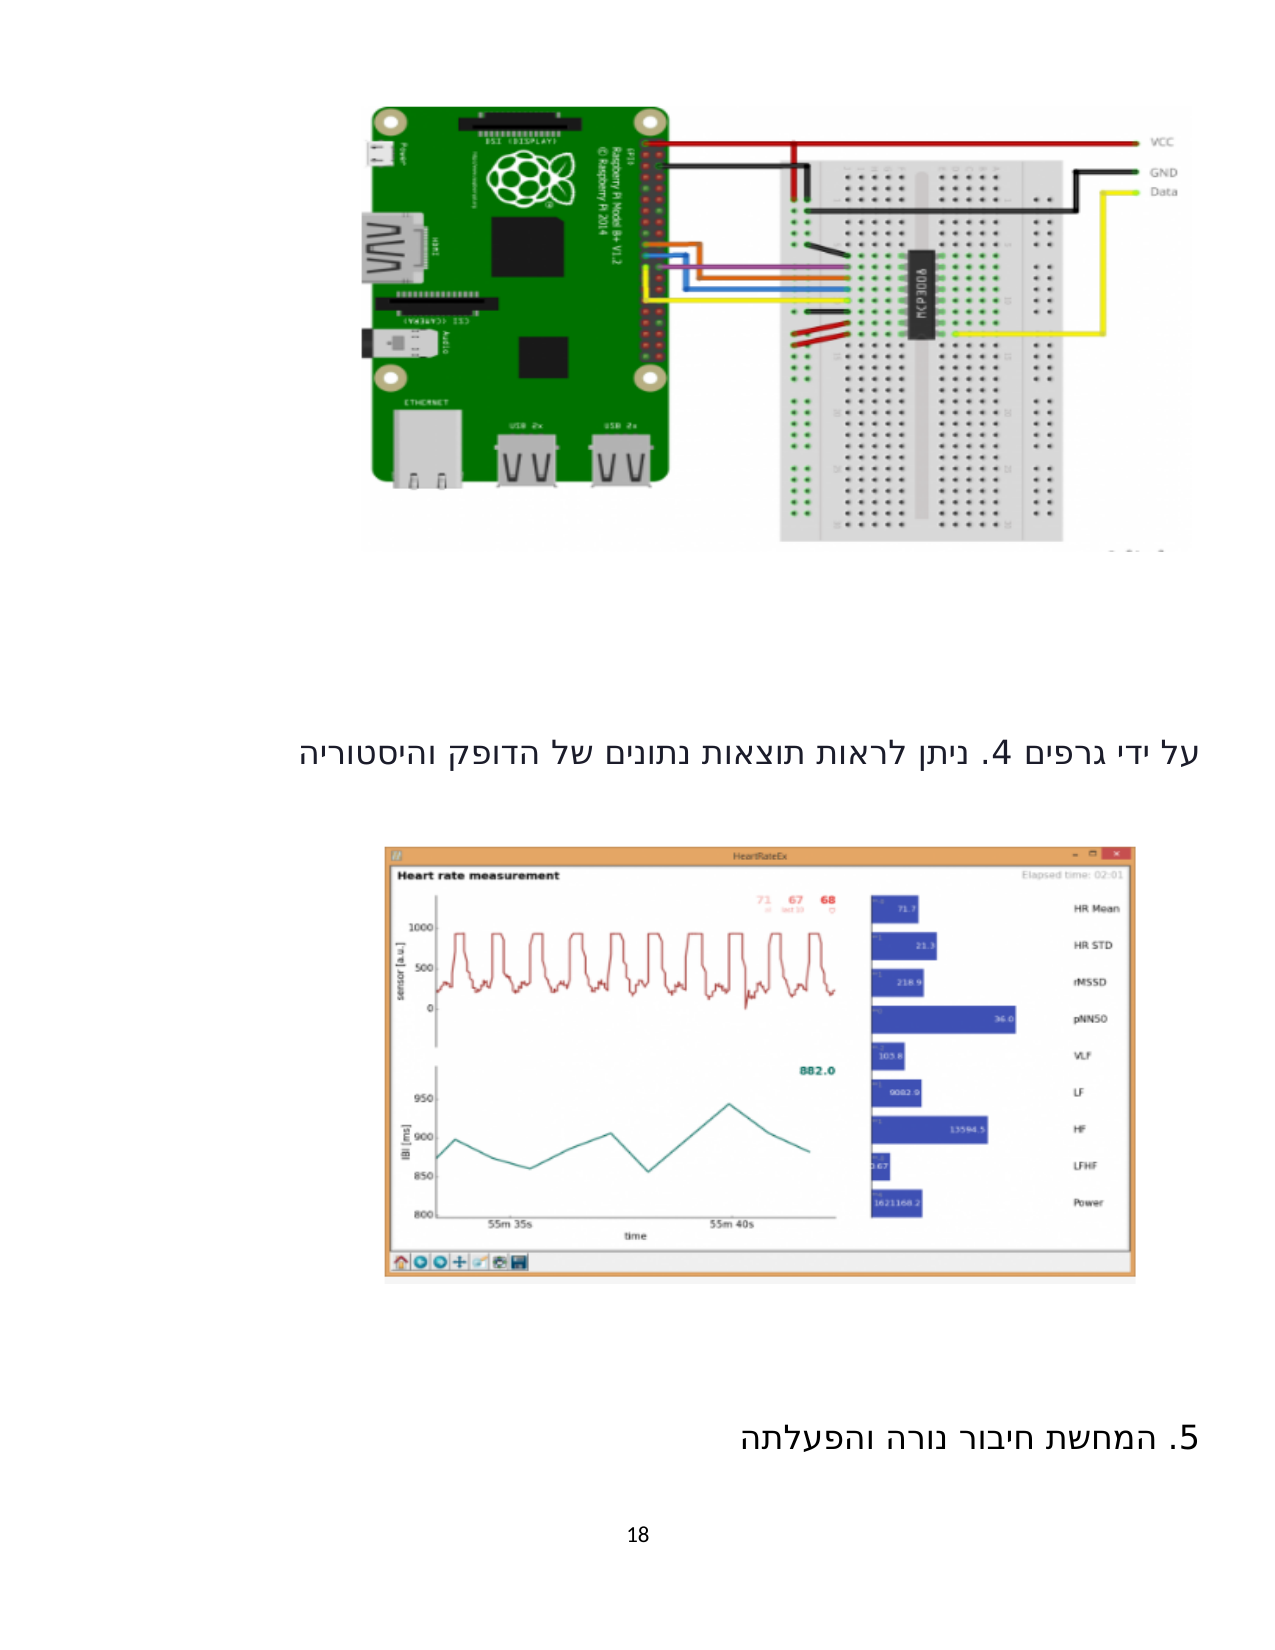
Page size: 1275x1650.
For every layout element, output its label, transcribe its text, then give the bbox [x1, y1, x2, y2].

picture [325, 830, 1200, 1284]
text 5. המחשת חיבור נורה והפעלתה [75, 1419, 1200, 1458]
text על ידי גרפים 4. ניתן לראות תוצאות נתונים של הדופק והיסטוריה [75, 733, 1200, 772]
picture [293, 75, 1200, 552]
